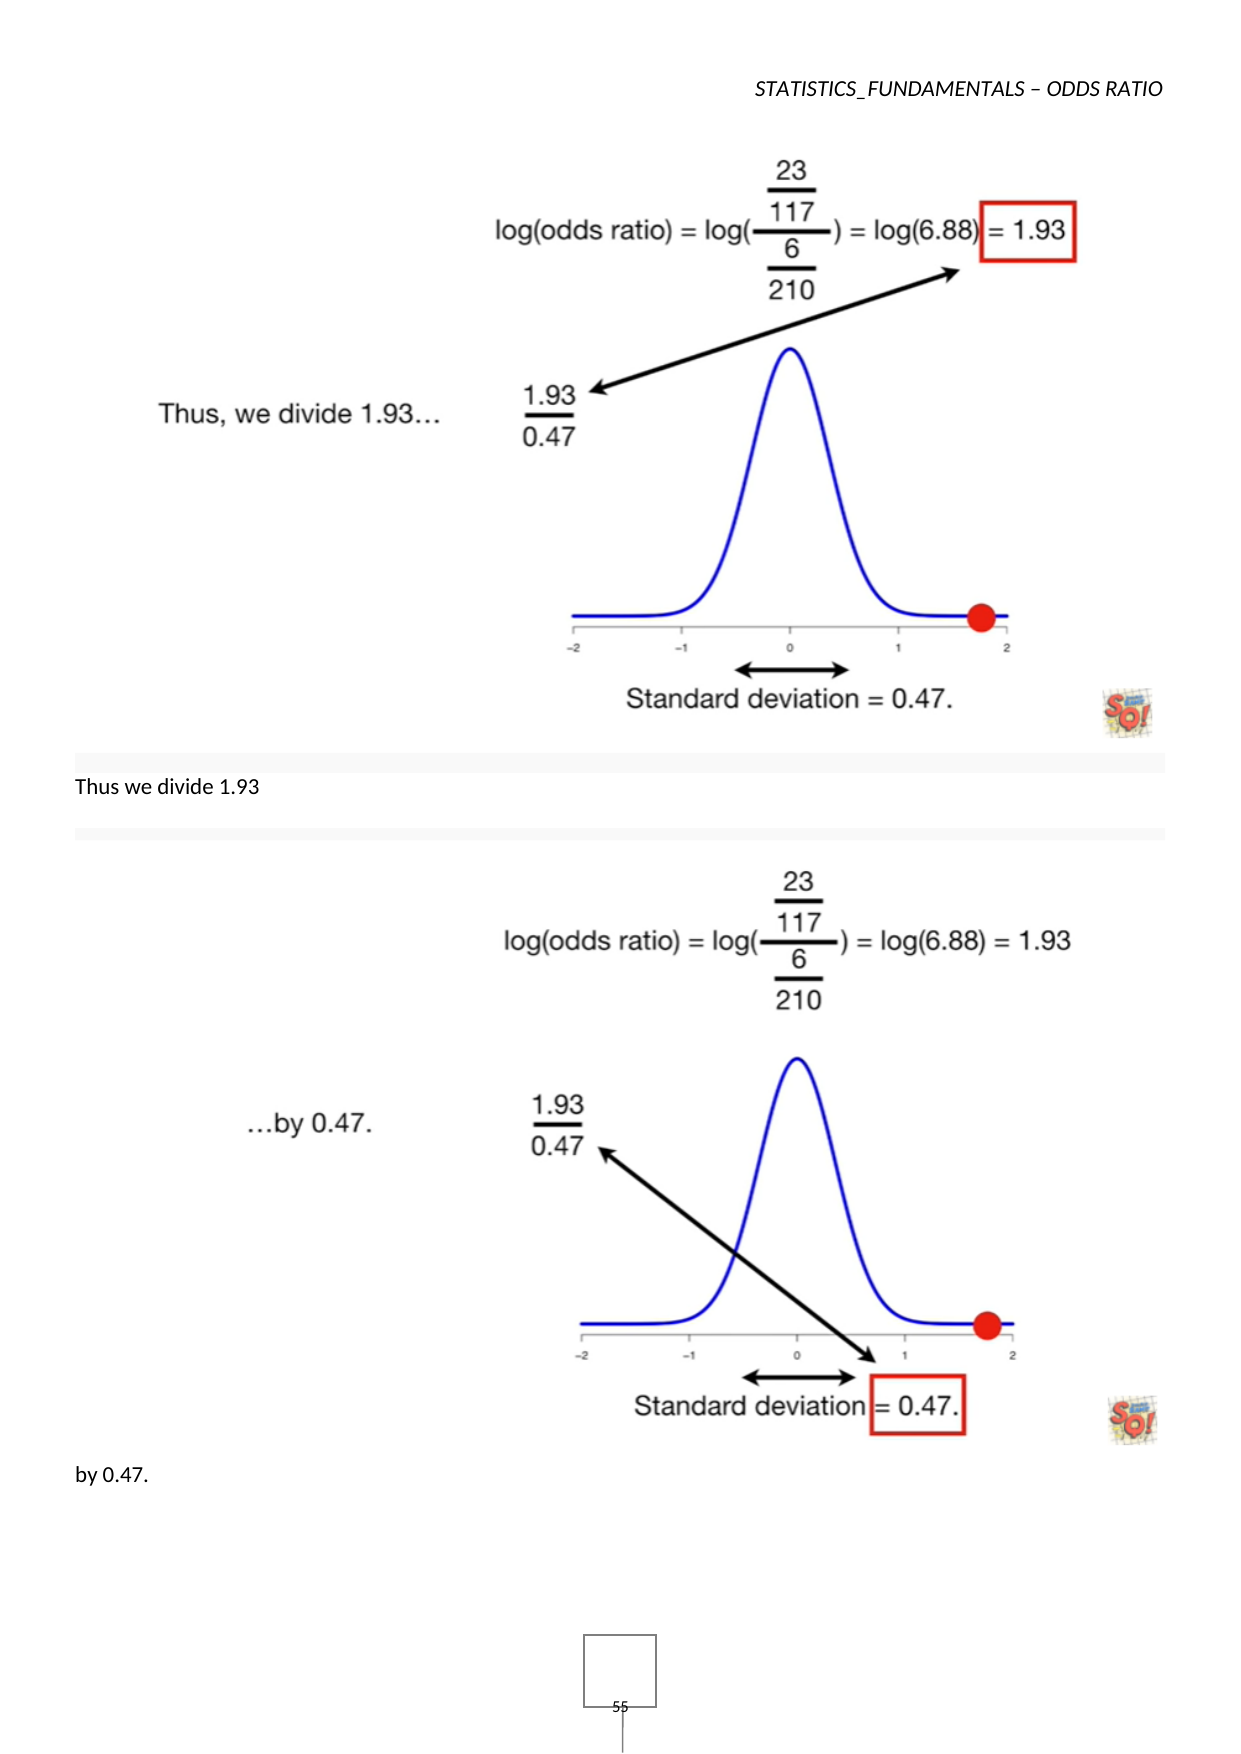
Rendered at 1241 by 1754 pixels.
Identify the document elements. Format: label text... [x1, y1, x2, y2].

text by 0.47. [75, 1460, 1165, 1488]
picture [75, 129, 1166, 773]
picture [75, 828, 1166, 1460]
text Thus we divide 1.93 [75, 773, 1165, 800]
